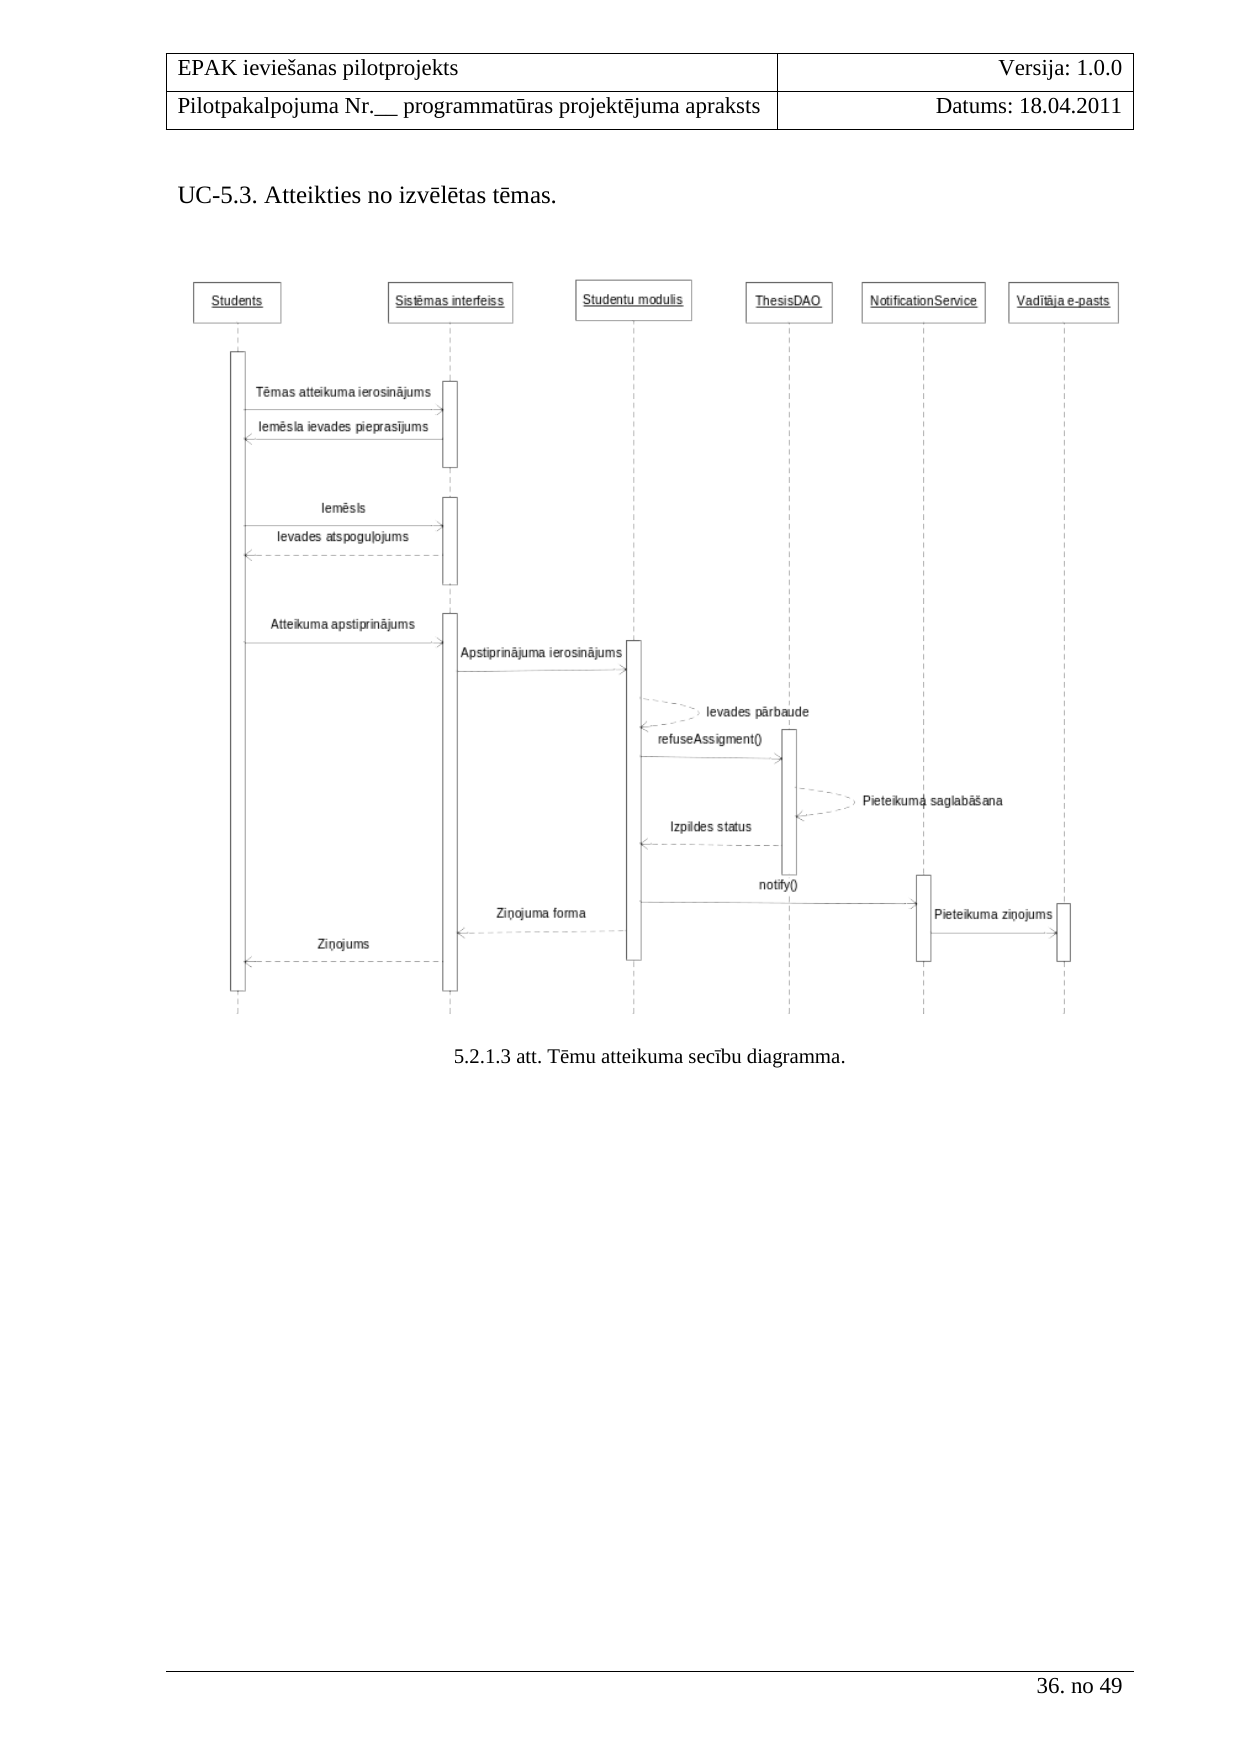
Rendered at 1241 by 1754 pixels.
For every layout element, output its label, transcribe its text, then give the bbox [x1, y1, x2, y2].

text UC-5.3. Atteikties no izvēlētas tēmas. [177, 180, 1122, 209]
text 5.2.1.3 att. Tēmu atteikuma secību diagramma. [177, 1044, 1122, 1068]
